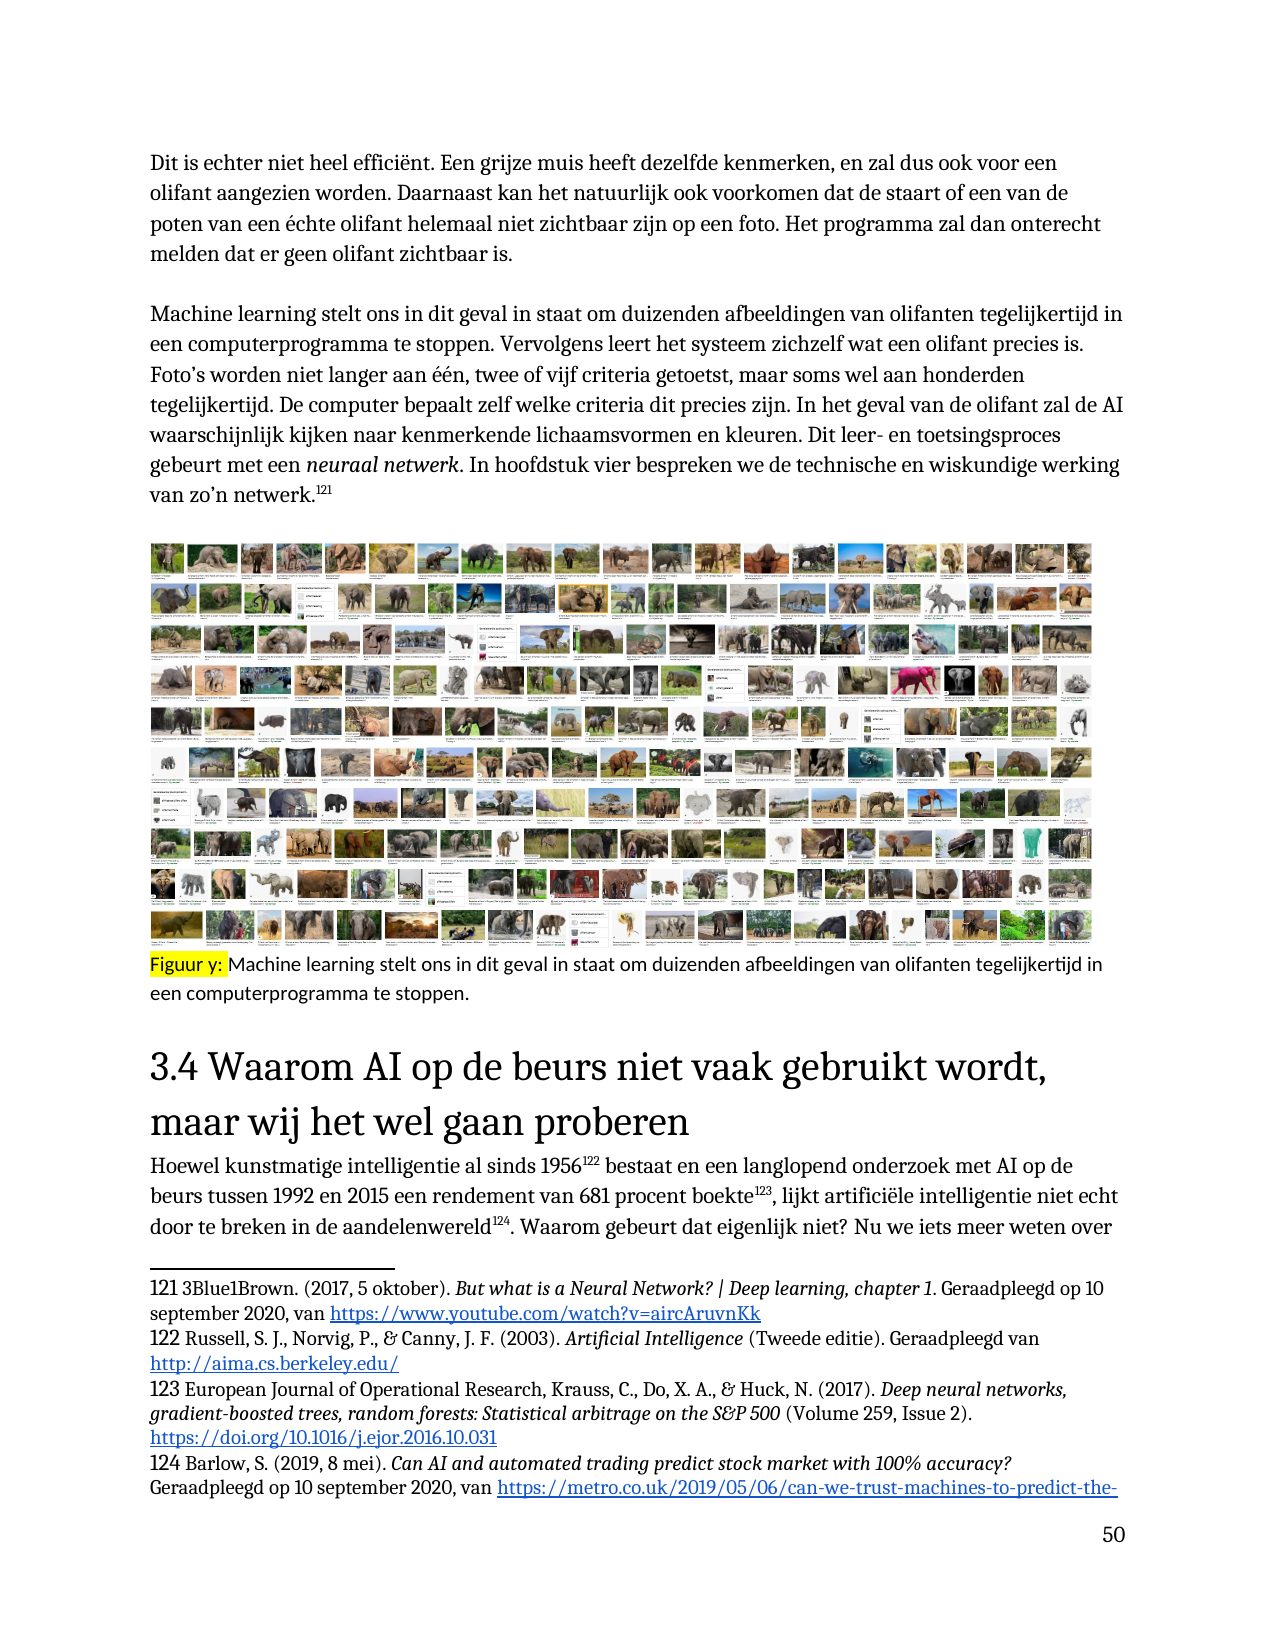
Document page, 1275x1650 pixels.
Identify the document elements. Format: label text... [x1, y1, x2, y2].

text Figuur y: Machine learning stelt ons in dit geval in staat om duizenden afbeeldingen van olifanten tegelijkertijd in een computerprogramma te stoppen. [150, 951, 1125, 1006]
text Machine learning stelt ons in dit geval in staat om duizenden afbeeldingen van olifanten tegelijkertijd in een computerprogramma te stoppen. Vervolgens leert het systeem zichzelf wat een olifant precies is. Foto’s worden niet langer aan één, twee of vijf criteria getoetst, maar soms wel aan honderden tegelijkertijd. De computer bepaalt zelf welke criteria dit precies zijn. In het geval van de olifant zal de AI waarschijnlijk kijken naar kenmerkende lichaamsvormen en kleuren. Dit leer- en toetsingsproces gebeurt met een neuraal netwerk. In hoofdstuk vier bespreken we de technische en wiskundige werking van zo’n netwerk. [150, 301, 1125, 509]
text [150, 1153, 1125, 1240]
subtitle 3.4 Waarom AI op de beurs niet vaak gebruikt wordt, maar wij het wel gaan proberen [150, 1043, 1125, 1146]
picture [150, 542, 1093, 948]
text Dit is echter niet heel efficiënt. Een grijze muis heeft dezelfde kenmerken, en zal dus ook voor een olifant aangezien worden. Daarnaast kan het natuurlijk ook voorkomen dat de staart of een van de poten van een échte olifant helemaal niet zichtbaar zijn op een foto. Het programma zal dan onterecht melden dat er geen olifant zichtbaar is. [150, 150, 1125, 267]
